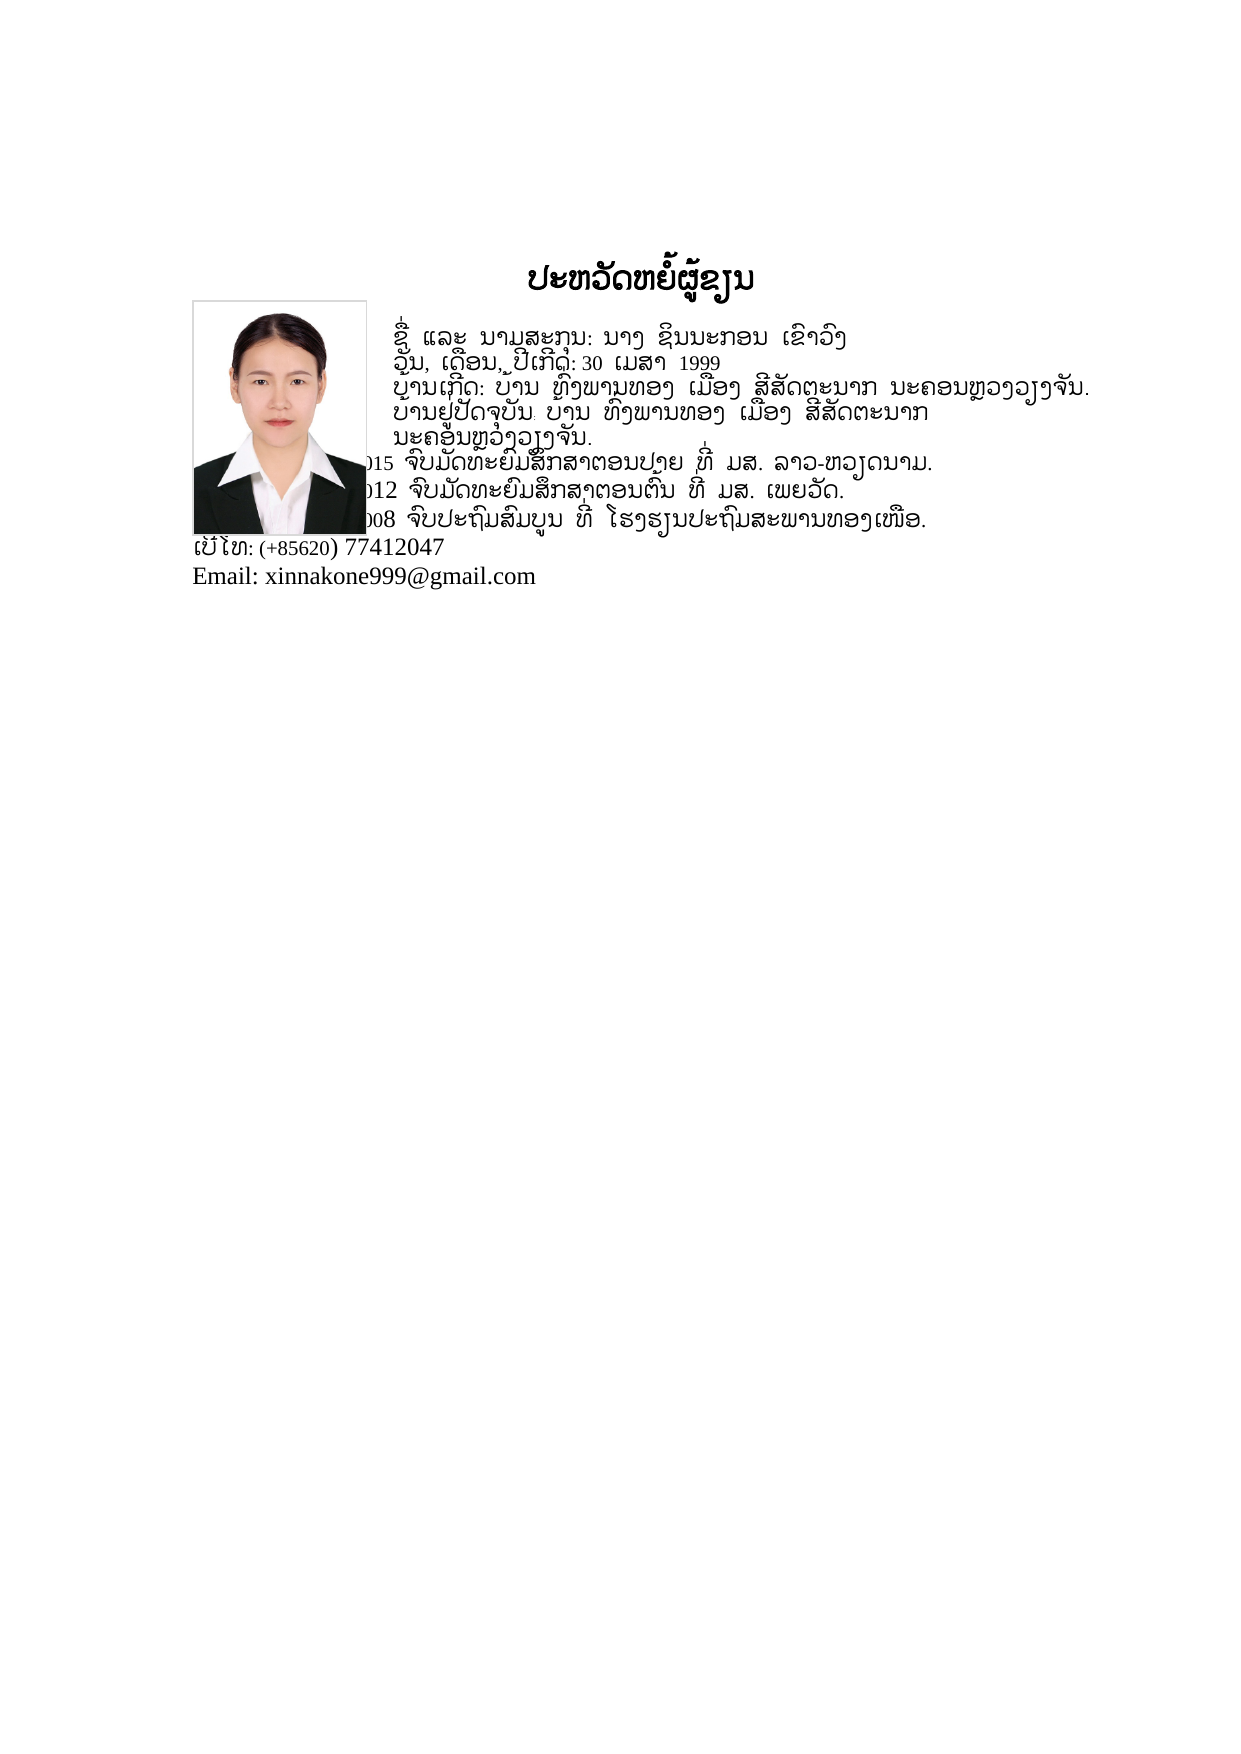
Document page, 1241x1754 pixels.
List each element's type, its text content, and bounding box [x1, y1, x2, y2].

text ປະຫວັດຫຍໍ້ຜູ້ຂຽນ [192, 262, 1090, 296]
picture [194, 302, 366, 534]
text ປີ 2012 ຈົບມັດທະຍົມສຶກສາຕອນຕົ້ນ ທີ່ ມສ. ເພຍວັດ. [367, 475, 1090, 504]
text ການສຶກສາ: ປີ 2015 ຈົບມັດທະຍົມສຶກສາຕອນປາຍ ທີ່ ມສ. ລາວ-ຫວຽດນາມ. [367, 450, 1090, 475]
text Email: xinnakone999@gmail.com [192, 561, 1090, 590]
text ບ້ານຢູ່ປັດຈຸບັນ: ບ້ານ ທົ່ງພານທອງ ເມືອງ ສີສັດຕະນາກ ນະຄອນຫຼວງວຽງຈັນ. [393, 400, 1090, 450]
text ເບີໂທ: (+85620) 77412047 [192, 532, 1090, 561]
text ປີ 2008 ຈົບປະຖົມສົມບູນ ທີ່ ໂຮງຮຽນປະຖົມສະພານທອງເໜືອ. [367, 504, 1090, 532]
text ວັນ, ເດືອນ, ປີເກີດ: 30 ເມສາ 1999 [393, 350, 1090, 375]
text ຊື່ ແລະ ນາມສະກຸນ: ນາງ ຊິນນະກອນ ເຂົາວົງ [393, 325, 1090, 350]
text ບ້ານເກີດ: ບ້ານ ທົ່ງພານທອງ ເມືອງ ສີສັດຕະນາກ ນະຄອນຫຼວງວຽງຈັນ. [393, 375, 1090, 400]
